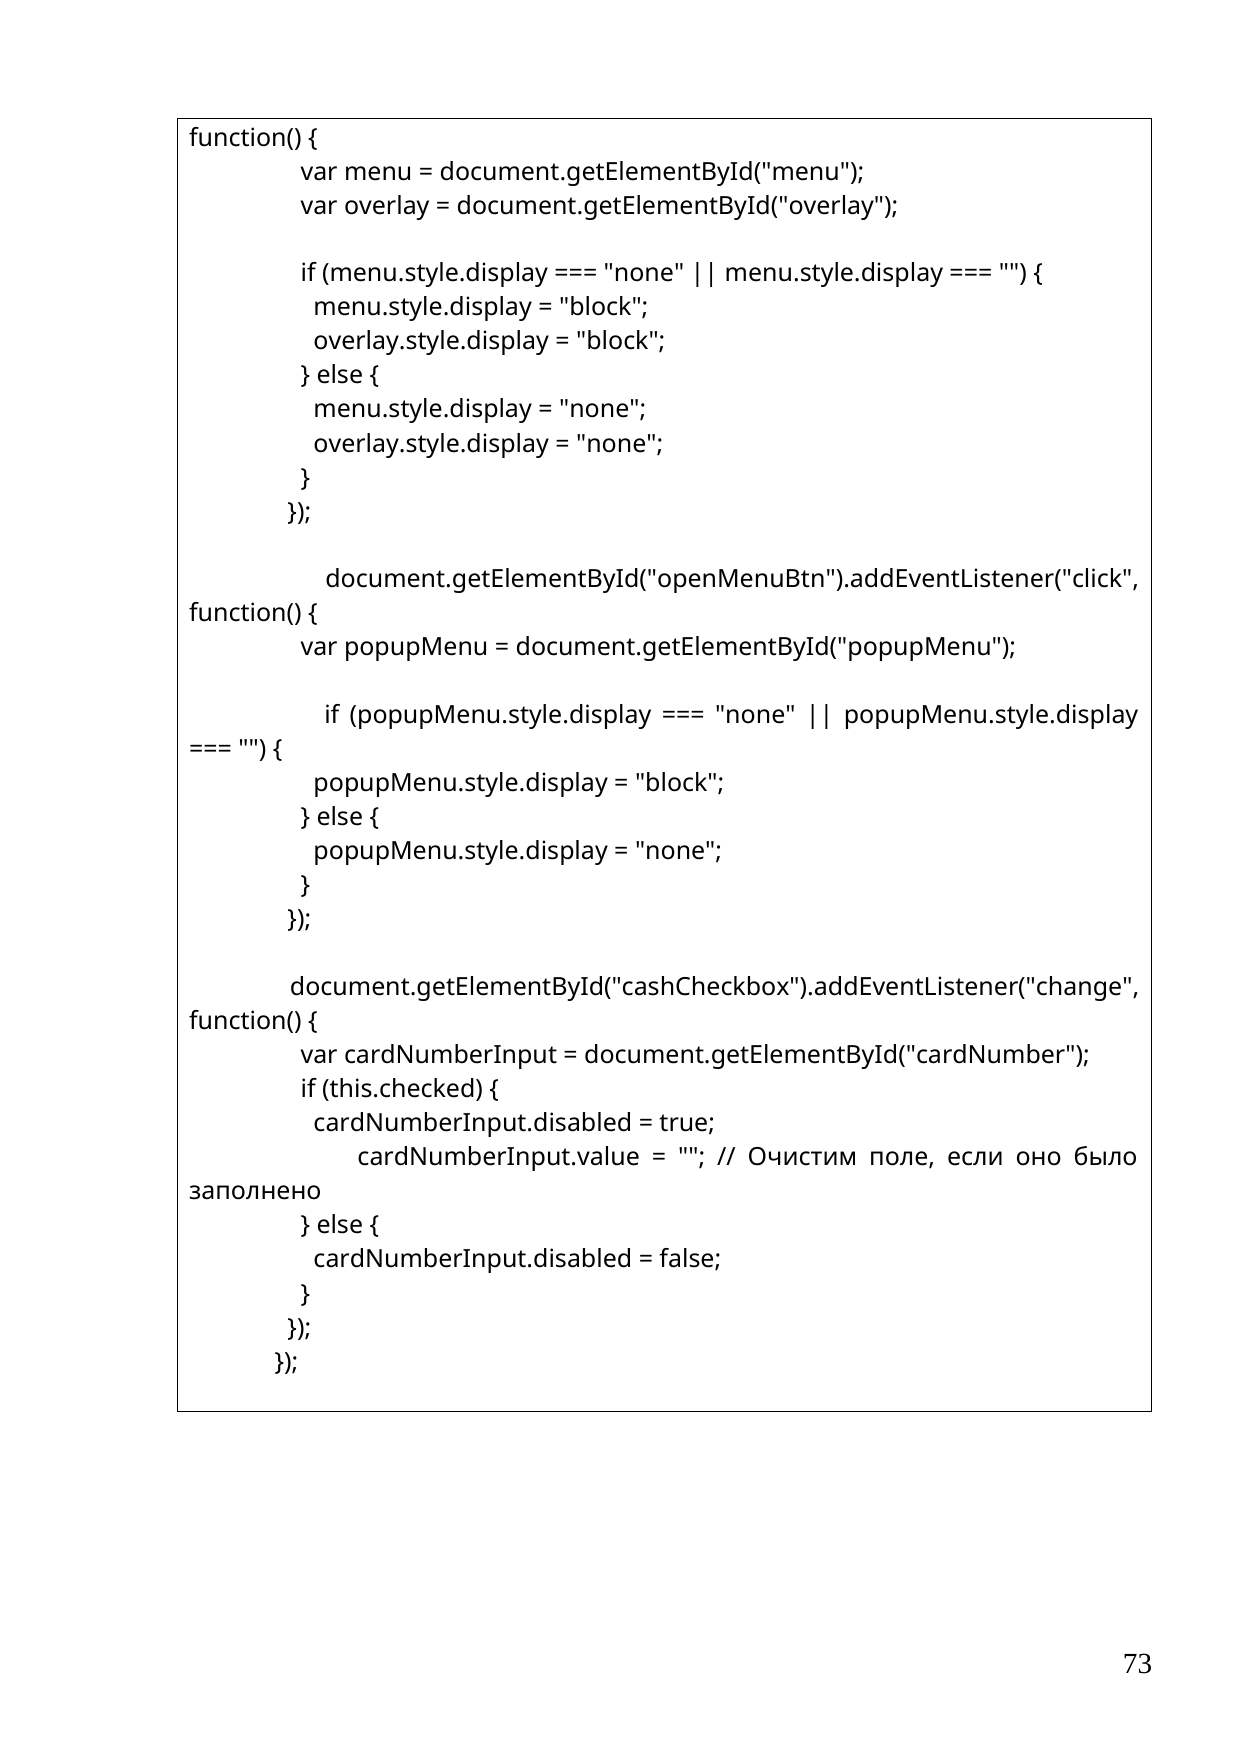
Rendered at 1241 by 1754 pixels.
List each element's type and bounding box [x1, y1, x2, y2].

table_header [178, 119, 1151, 1411]
